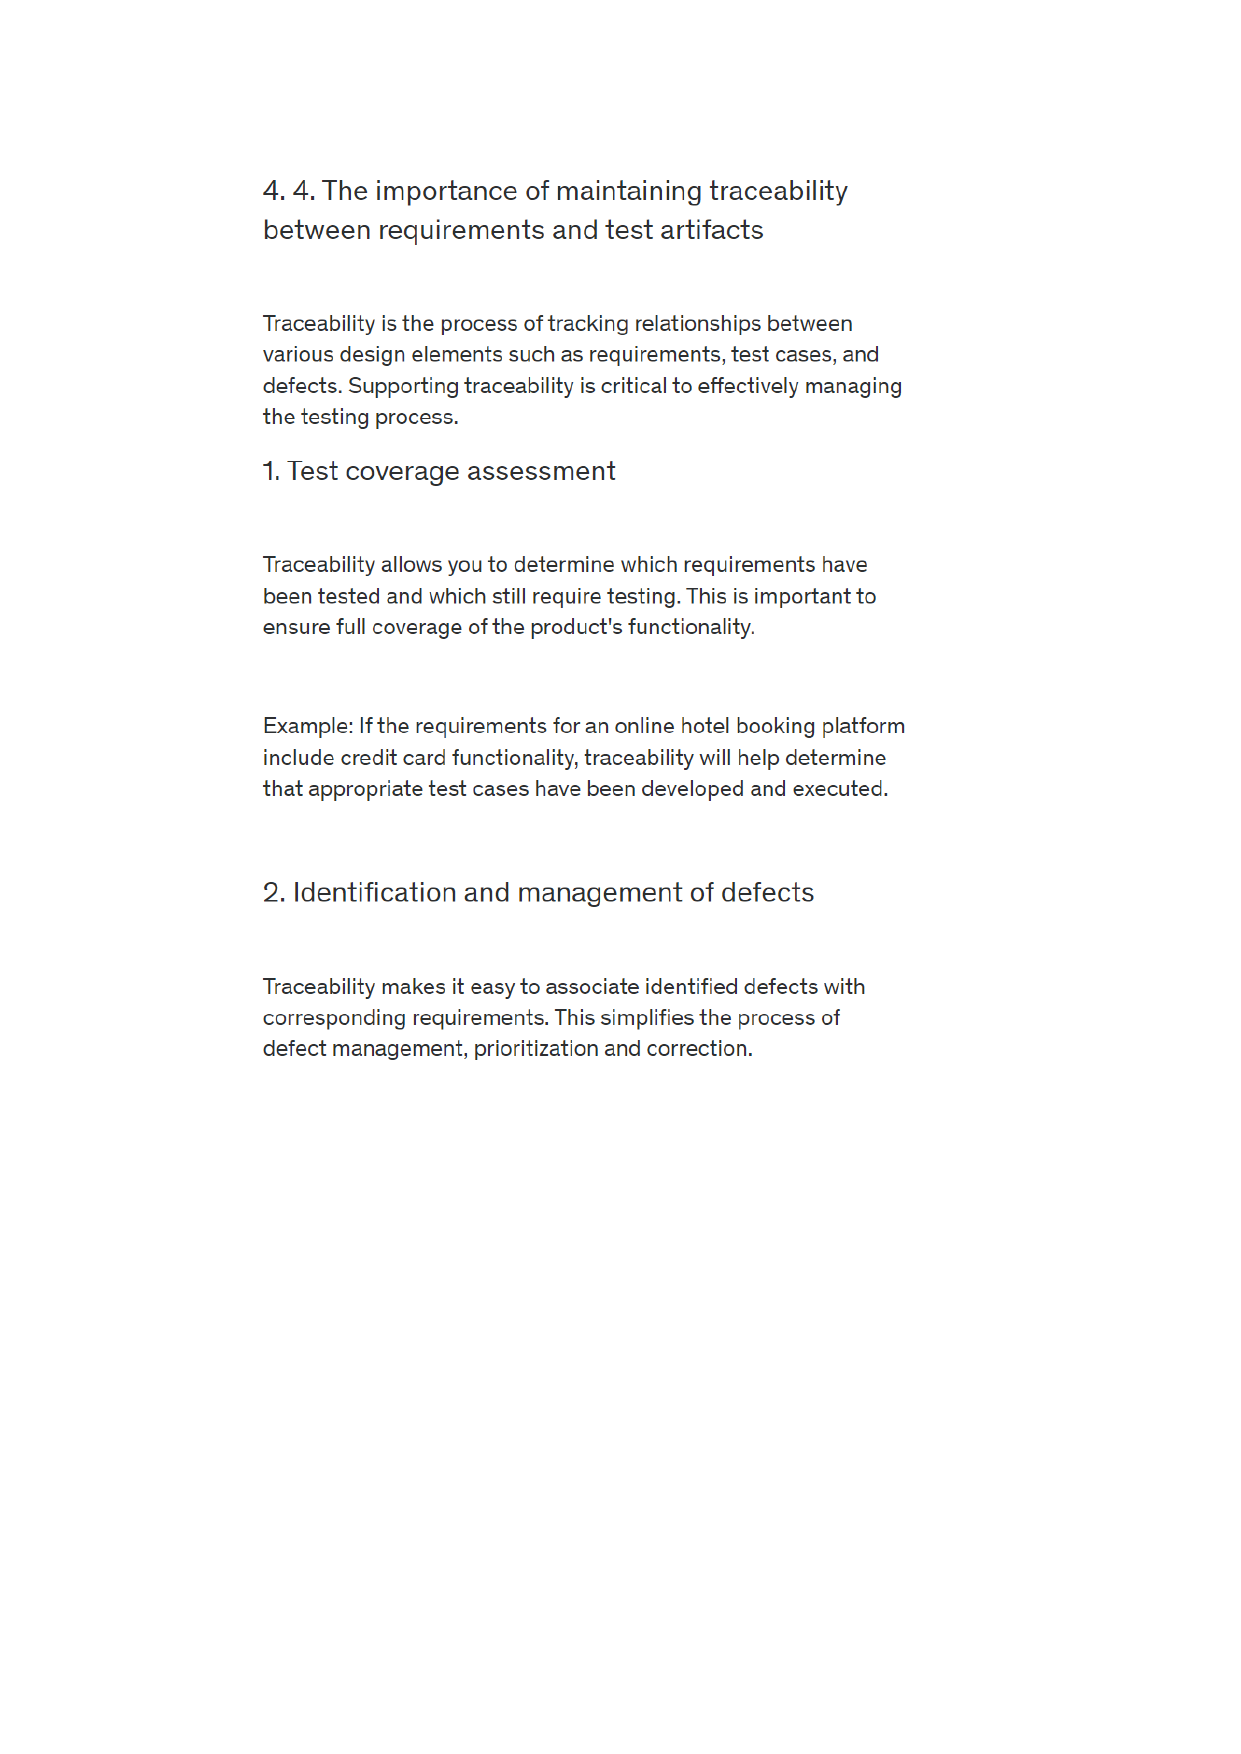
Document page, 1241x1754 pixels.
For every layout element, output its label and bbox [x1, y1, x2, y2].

picture [150, 150, 1091, 1157]
